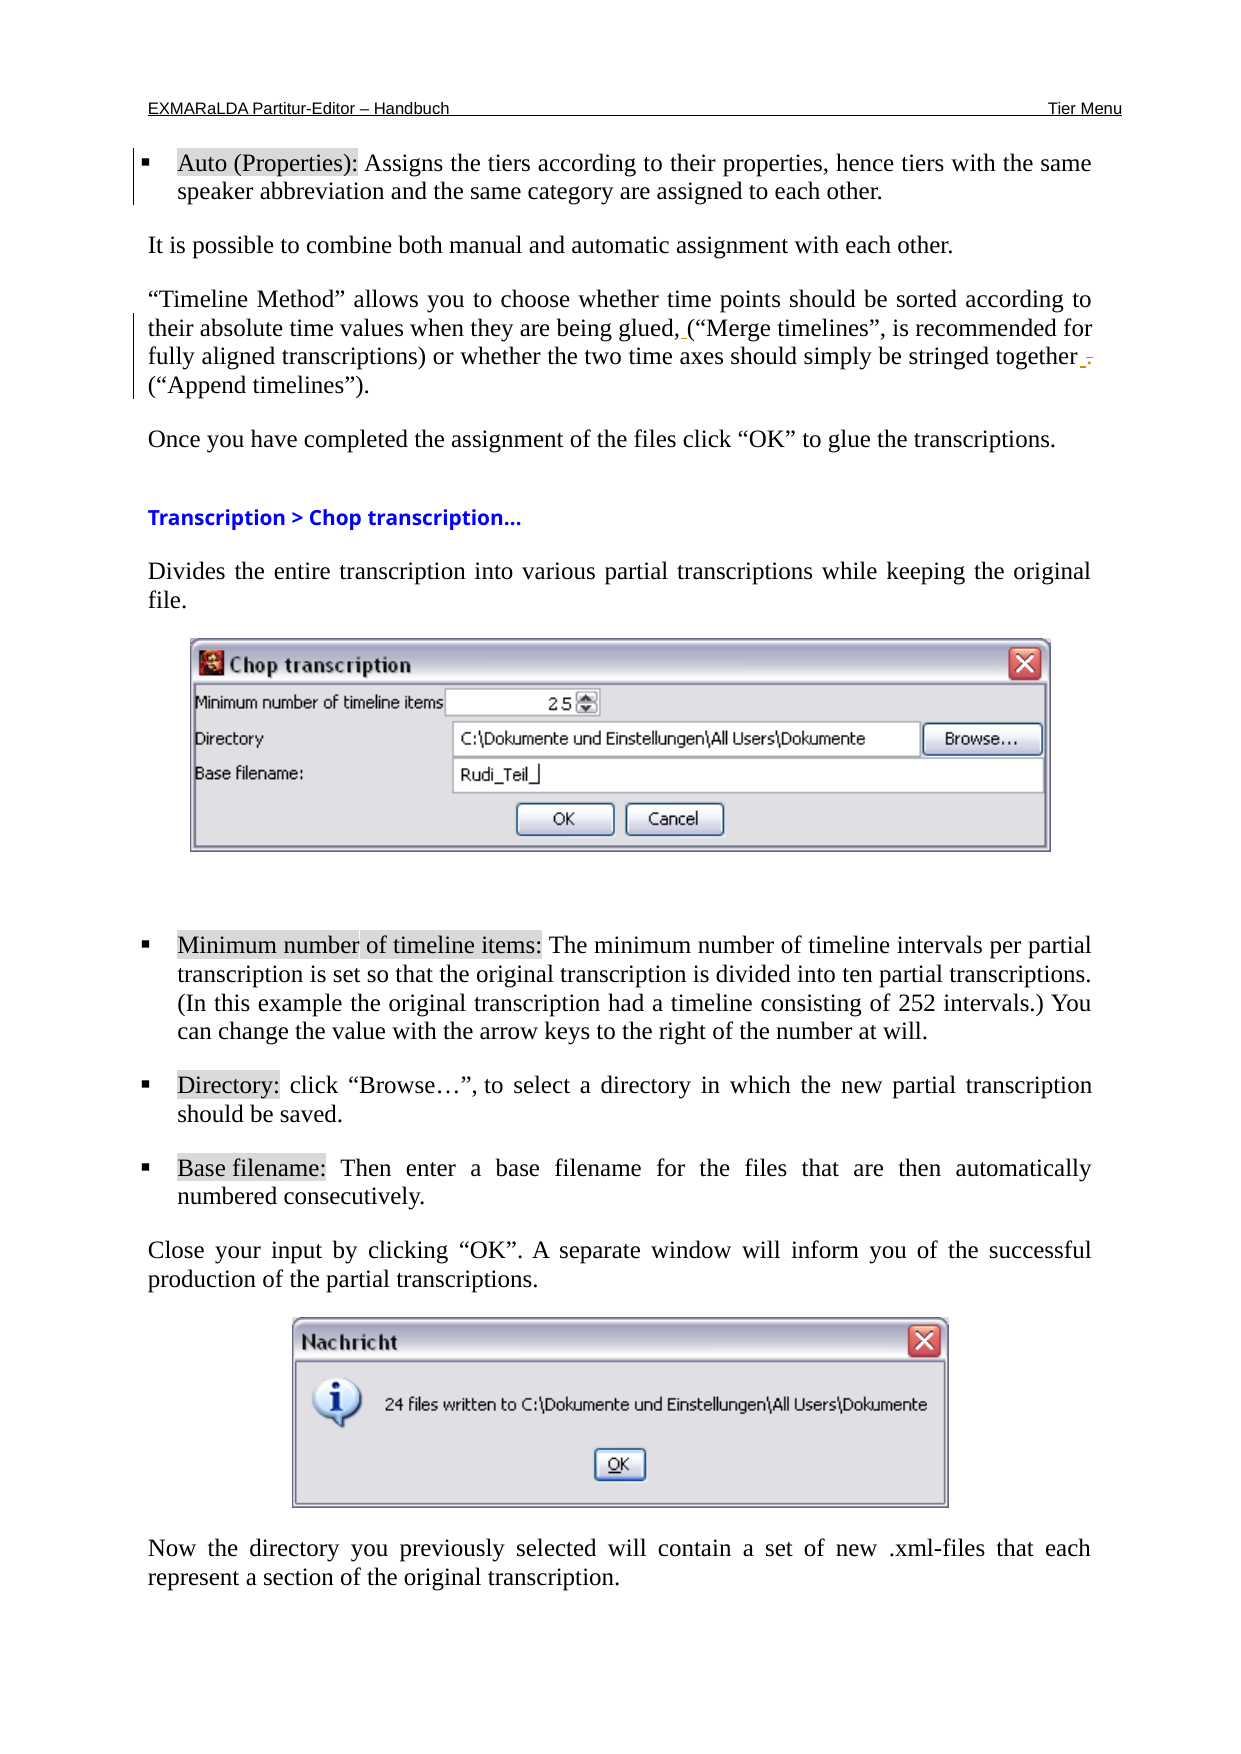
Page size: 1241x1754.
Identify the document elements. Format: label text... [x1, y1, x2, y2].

text Now the directory you previously selected will contain a set of new .xml-files that each represent a section of the original transcription. [148, 1533, 1093, 1590]
list Auto (Properties): Assigns the tiers according to their properties, hence tiers with the same speaker abbreviation and the same category are assigned to each other. [139, 148, 1093, 205]
text Close your input by clicking “OK”. A separate window will inform you of the successful production of the partial transcriptions. [148, 1235, 1093, 1293]
list Directory: click “Browse…”, to select a directory in which the new partial transcription should be saved. [139, 1070, 1093, 1128]
list Base filename: Then enter a base filename for the files that are then automatically numbered consecutively. [139, 1153, 1093, 1210]
text It is possible to combine both manual and automatic assignment with each other. [148, 230, 1093, 259]
text Once you have completed the assignment of the files click “OK” to glue the transcriptions. [148, 424, 1093, 453]
subtitle Transcription > Chop transcription… [148, 503, 1093, 531]
list Minimum number of timeline items: The minimum number of timeline intervals per partial transcription is set so that the original transcription is divided into ten partial transcriptions. (In this example the original transcription had a timeline consisting of 252 intervals.) You can change the value with the arrow keys to the right of the number at will. [139, 930, 1093, 1045]
text “Timeline Method” allows you to choose whether time points should be sorted according to their absolute time values when they are being glued,(“Merge timelines”, is recommended for fully aligned transcriptions) or whether the two time axes should simply be stringed together(“Append timelines”). [148, 284, 1093, 399]
text Divides the entire transcription into various partial transcriptions while keeping the original file. [148, 556, 1093, 613]
picture [190, 638, 1051, 852]
picture [292, 1317, 949, 1508]
